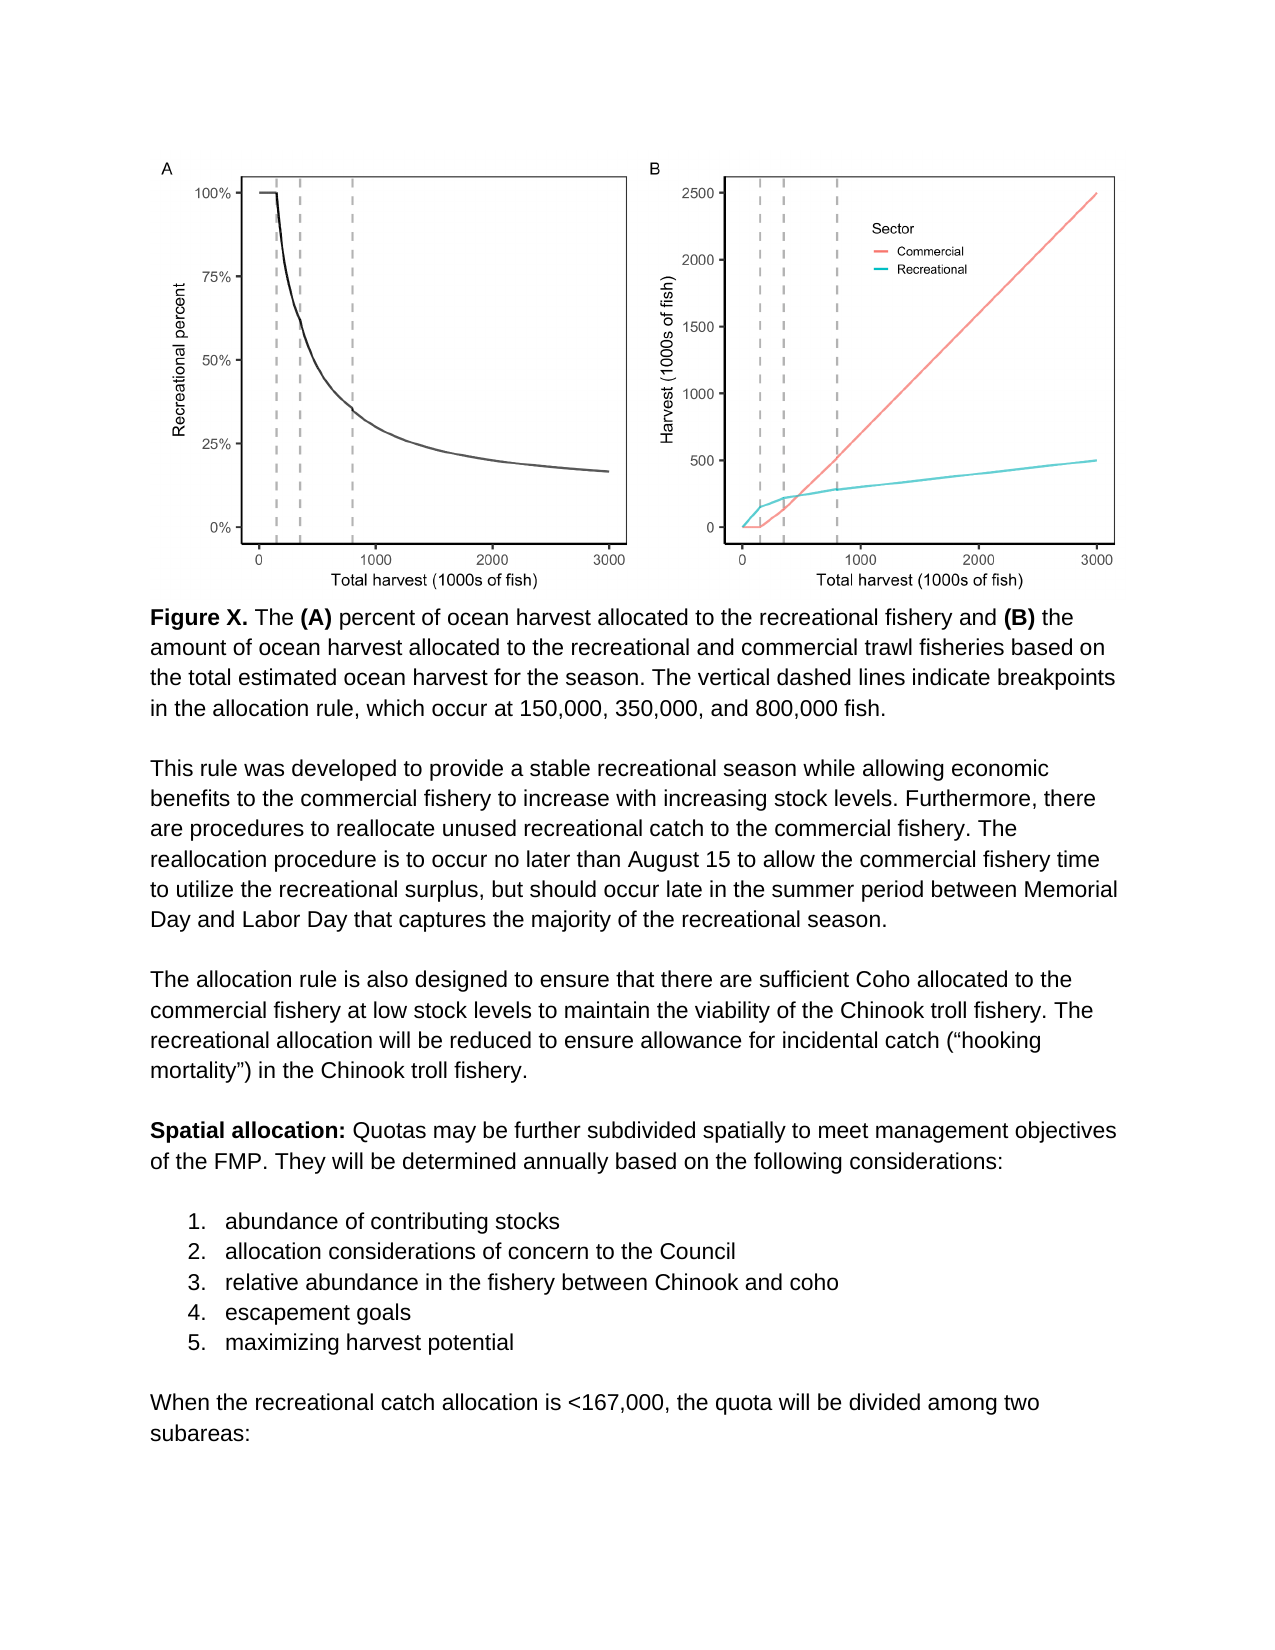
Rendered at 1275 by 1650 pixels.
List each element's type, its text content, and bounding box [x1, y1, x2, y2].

text Spatial allocation: Quotas may be further subdivided spatially to meet management objectives of the FMP. They will be determined annually based on the following considerations: [150, 1117, 1125, 1174]
list allocation considerations of concern to the Council [187, 1238, 1125, 1264]
text When the recreational catch allocation is <167,000, the quota will be divided among two subareas: [150, 1389, 1125, 1446]
list abundance of contributing stocks [187, 1208, 1125, 1234]
list maximizing harvest potential [187, 1329, 1125, 1355]
picture [150, 150, 1125, 600]
text This rule was developed to provide a stable recreational season while allowing economic benefits to the commercial fishery to increase with increasing stock levels. Furthermore, there are procedures to reallocate unused recreational catch to the commercial fishery. The reallocation procedure is to occur no later than August 15 to allow the commercial fishery time to utilize the recreational surplus, but should occur late in the summer period between Memorial Day and Labor Day that captures the majority of the recreational season. [150, 755, 1125, 932]
text Figure X. The (A) percent of ocean harvest allocated to the recreational fishery and (B) the amount of ocean harvest allocated to the recreational and commercial trawl fisheries based on the total estimated ocean harvest for the season. The vertical dashed lines indicate breakpoints in the allocation rule, which occur at 150,000, 350,000, and 800,000 fish. [150, 604, 1125, 721]
text The allocation rule is also designed to ensure that there are sufficient Coho allocated to the commercial fishery at low stock levels to maintain the viability of the Chinook troll fishery. The recreational allocation will be reduced to ensure allowance for incidental catch (“hooking mortality”) in the Chinook troll fishery. [150, 966, 1125, 1083]
list escapement goals [187, 1299, 1125, 1325]
list relative abundance in the fishery between Chinook and coho [187, 1268, 1125, 1295]
